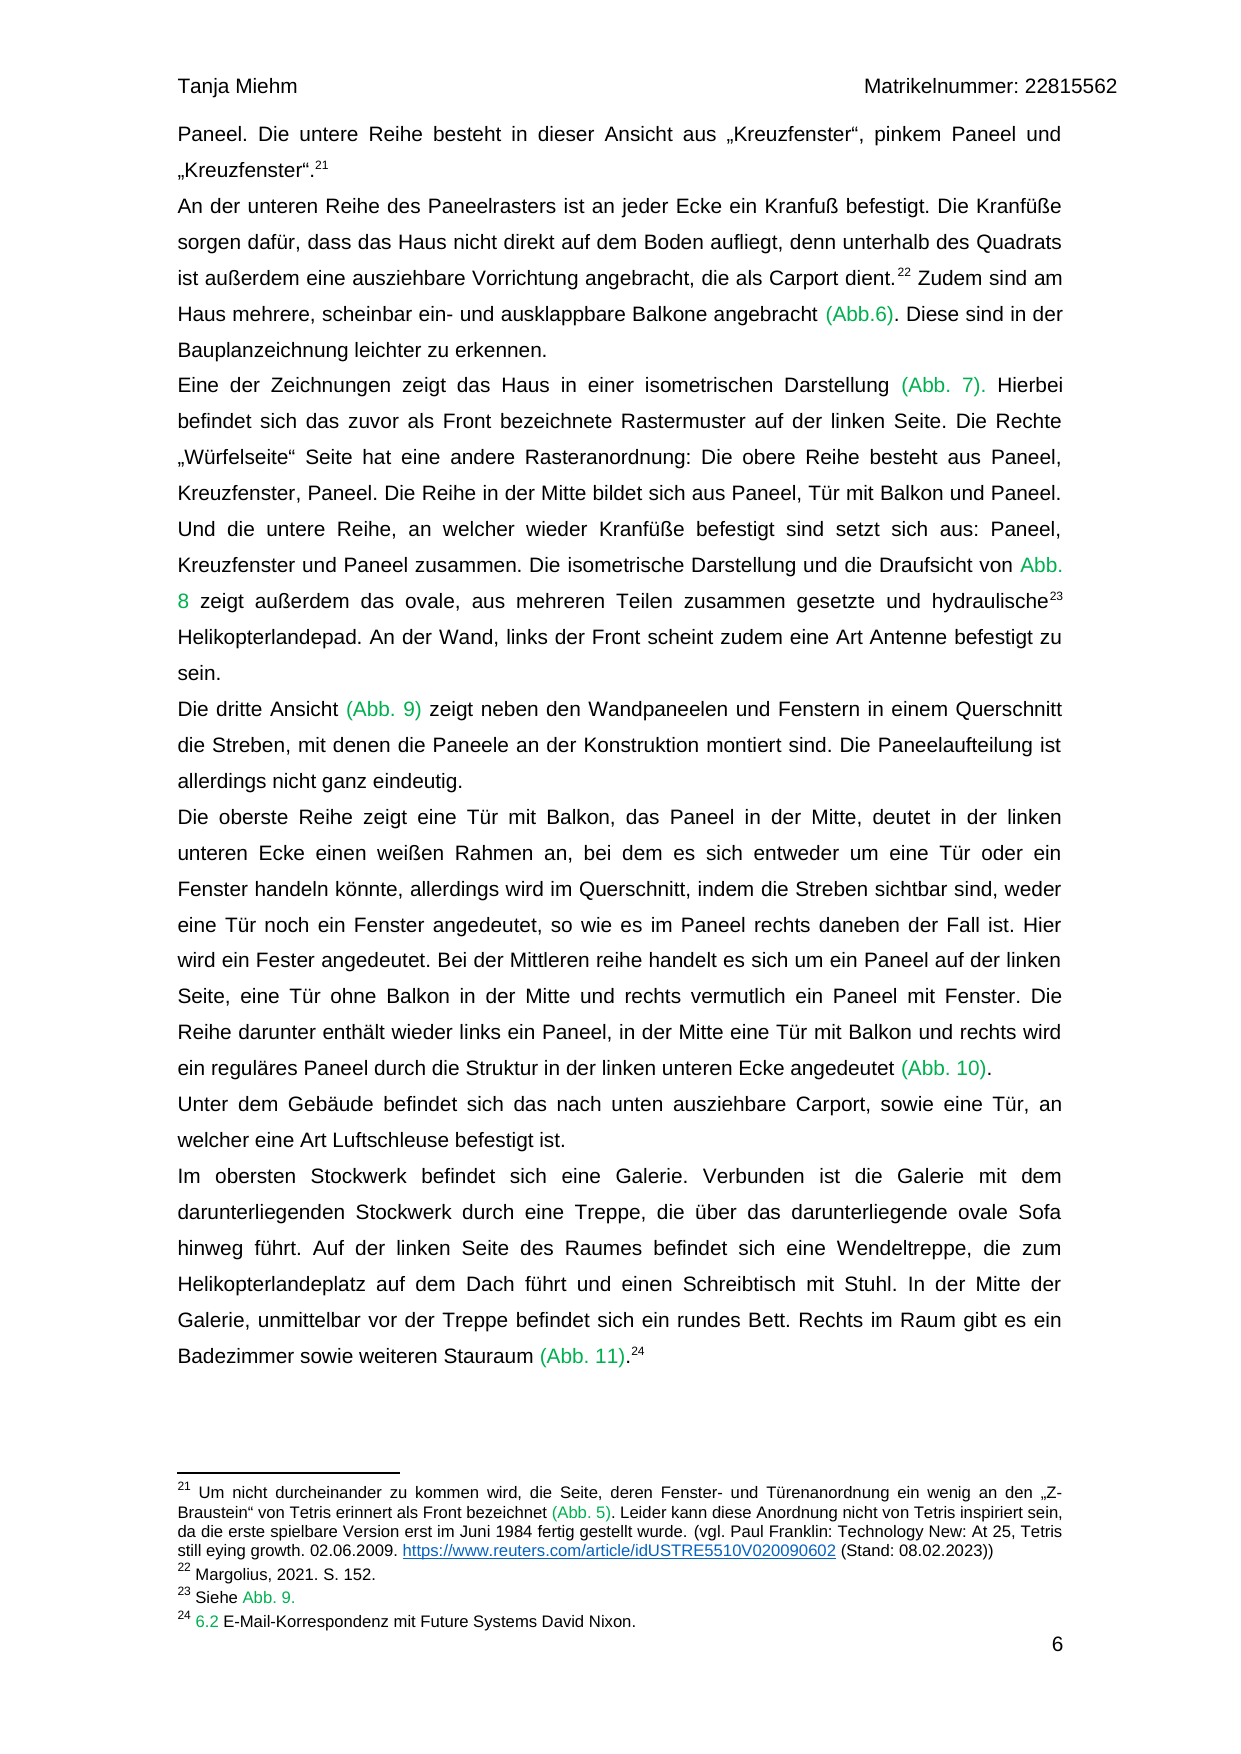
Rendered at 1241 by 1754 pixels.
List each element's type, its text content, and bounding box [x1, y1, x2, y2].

text An der unteren Reihe des Paneelrasters ist an jeder Ecke ein Kranfuß befestigt. Die Kranfüße sorgen dafür, dass das Haus nicht direkt auf dem Boden aufliegt, denn unterhalb des Quadrats ist außerdem eine ausziehbare Vorrichtung angebracht, die als Carport dient. Zudem sind am Haus mehrere, scheinbar ein- und ausklappbare Balkone angebracht (Abb.6). Diese sind in der Bauplanzeichnung leichter zu erkennen. [177, 194, 1063, 361]
text Die dritte Ansicht (Abb. 9) zeigt neben den Wandpaneelen und Fenstern in einem Querschnitt die Streben, mit denen die Paneele an der Konstruktion montiert sind. Die Paneelaufteilung ist allerdings nicht ganz eindeutig. [177, 697, 1063, 793]
text Die oberste Reihe zeigt eine Tür mit Balkon, das Paneel in der Mitte, deutet in der linken unteren Ecke einen weißen Rahmen an, bei dem es sich entweder um eine Tür oder ein Fenster handeln könnte, allerdings wird im Querschnitt, indem die Streben sichtbar sind, weder eine Tür noch ein Fenster angedeutet, so wie es im Paneel rechts daneben der Fall ist. Hier wird ein Fester angedeutet. Bei der Mittleren reihe handelt es sich um ein Paneel auf der linken Seite, eine Tür ohne Balkon in der Mitte und rechts vermutlich ein Paneel mit Fenster. Die Reihe darunter enthält wieder links ein Paneel, in der Mitte eine Tür mit Balkon und rechts wird ein reguläres Paneel durch die Struktur in der linken unteren Ecke angedeutet (Abb. 10). [177, 804, 1063, 1080]
text Eine der Zeichnungen zeigt das Haus in einer isometrischen Darstellung (Abb. 7). Hierbei befindet sich das zuvor als Front bezeichnete Rastermuster auf der linken Seite. Die Rechte „Würfelseite“ Seite hat eine andere Rasteranordnung: Die obere Reihe besteht aus Paneel, Kreuzfenster, Paneel. Die Reihe in der Mitte bildet sich aus Paneel, Tür mit Balkon und Paneel. Und die untere Reihe, an welcher wieder Kranfüße befestigt sind setzt sich aus: Paneel, Kreuzfenster und Paneel zusammen. Die isometrische Darstellung und die Draufsicht von Abb. 8 zeigt außerdem das ovale, aus mehreren Teilen zusammen gesetzte und hydraulische Helikopterlandepad. An der Wand, links der Front scheint zudem eine Art Antenne befestigt zu sein. [177, 373, 1063, 685]
text Im obersten Stockwerk befindet sich eine Galerie. Verbunden ist die Galerie mit dem darunterliegenden Stockwerk durch eine Treppe, die über das darunterliegende ovale Sofa hinweg führt. Auf der linken Seite des Raumes befindet sich eine Wendeltreppe, die zum Helikopterlandeplatz auf dem Dach führt und einen Schreibtisch mit Stuhl. In der Mitte der Galerie, unmittelbar vor der Treppe befindet sich ein rundes Bett. Rechts im Raum gibt es ein Badezimmer sowie weiteren Stauraum (Abb. 11). [177, 1164, 1063, 1368]
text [177, 122, 1063, 182]
text Unter dem Gebäude befindet sich das nach unten ausziehbare Carport, sowie eine Tür, an welcher eine Art Luftschleuse befestigt ist. [177, 1092, 1063, 1152]
